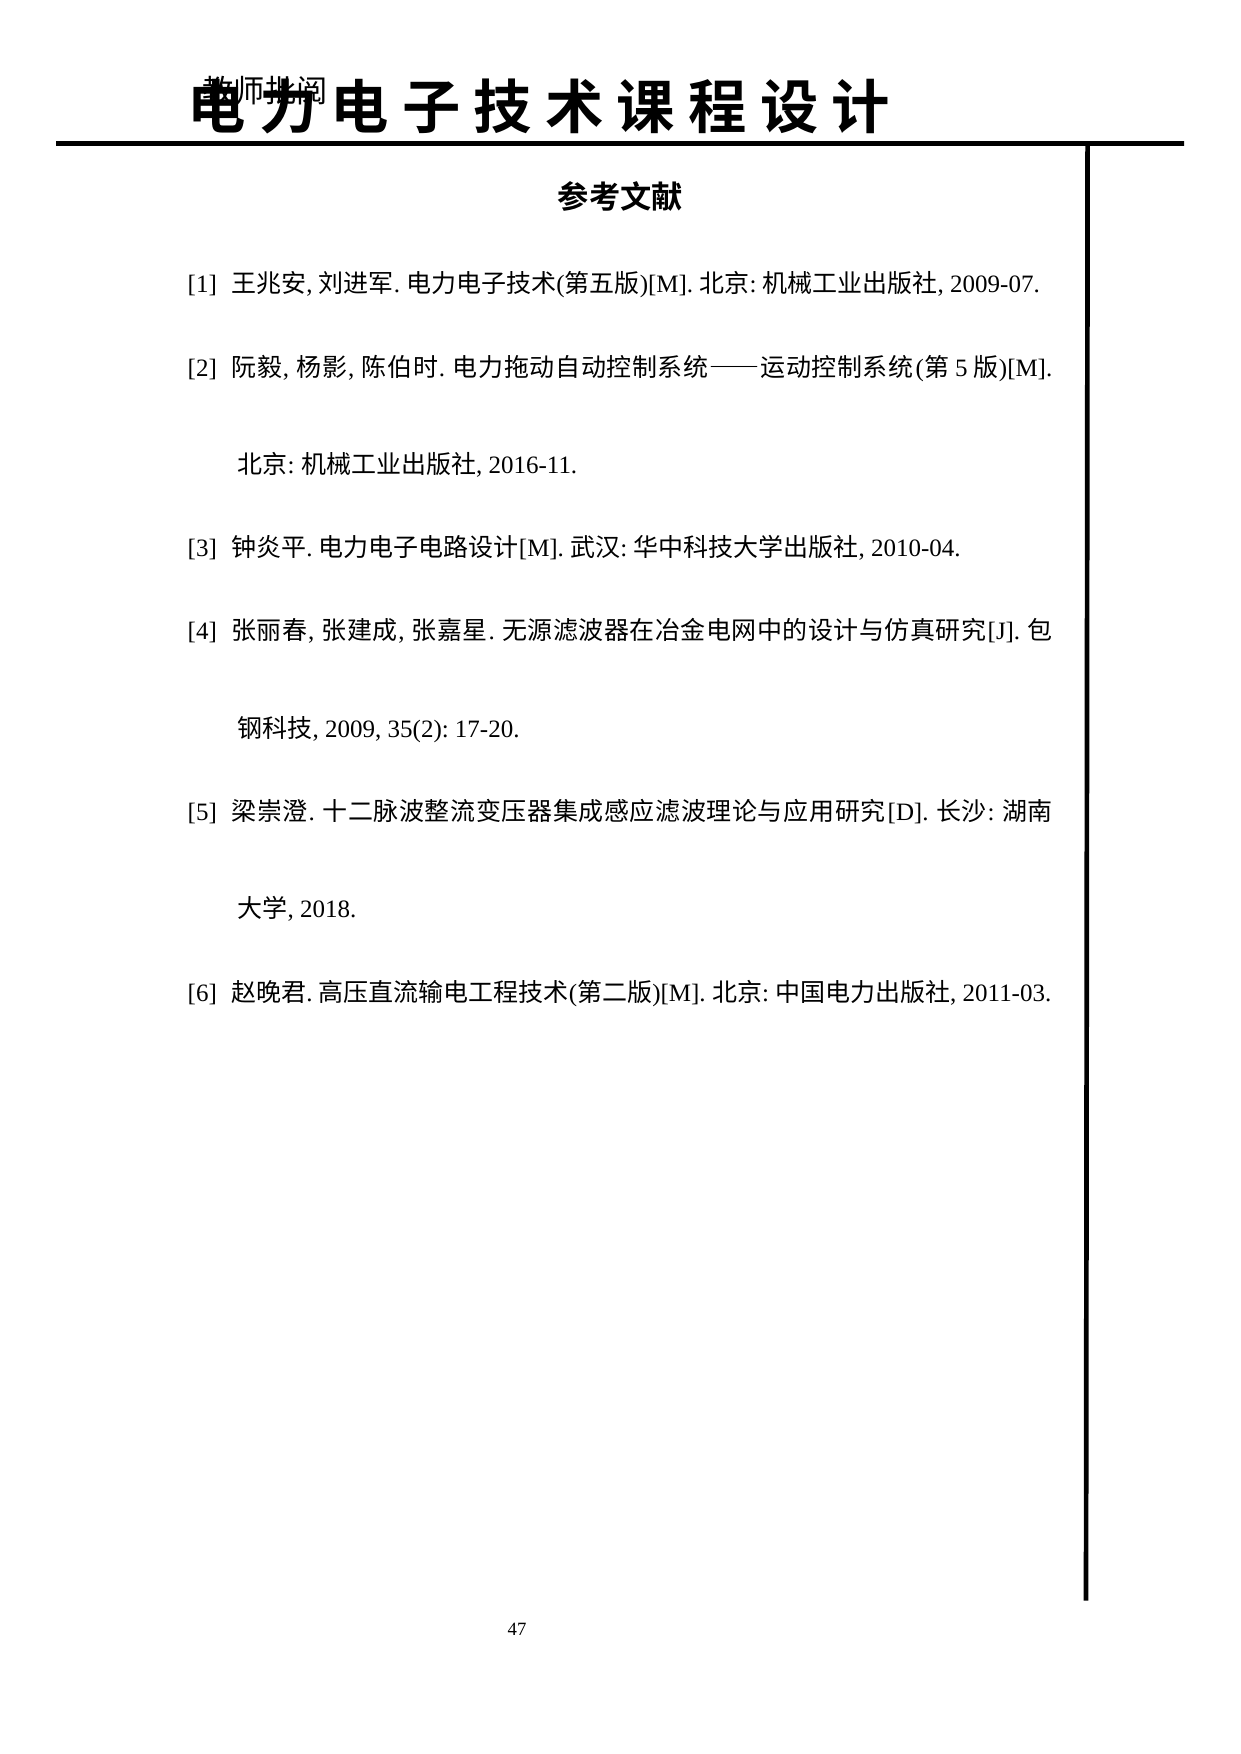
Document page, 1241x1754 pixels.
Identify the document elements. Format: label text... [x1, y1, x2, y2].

list 梁崇澄. 十二脉波整流变压器集成感应滤波理论与应用研究[D]. 长沙: 湖南大学, 2018. [187, 777, 1053, 939]
list 赵晚君. 高压直流输电工程技术(第二版)[M]. 北京: 中国电力出版社, 2011-03. [187, 958, 1053, 1023]
text 参考文献 [187, 162, 1053, 227]
list 王兆安, 刘进军. 电力电子技术(第五版)[M]. 北京: 机械工业出版社, 2009-07. [187, 249, 1053, 314]
list 张丽春, 张建成, 张嘉星. 无源滤波器在冶金电网中的设计与仿真研究[J]. 包钢科技, 2009, 35(2): 17-20. [187, 596, 1053, 759]
list 阮毅, 杨影, 陈伯时. 电力拖动自动控制系统——运动控制系统(第5版)[M]. 北京: 机械工业出版社, 2016-11. [187, 333, 1053, 495]
list 钟炎平. 电力电子电路设计[M]. 武汉: 华中科技大学出版社, 2010-04. [187, 513, 1053, 578]
